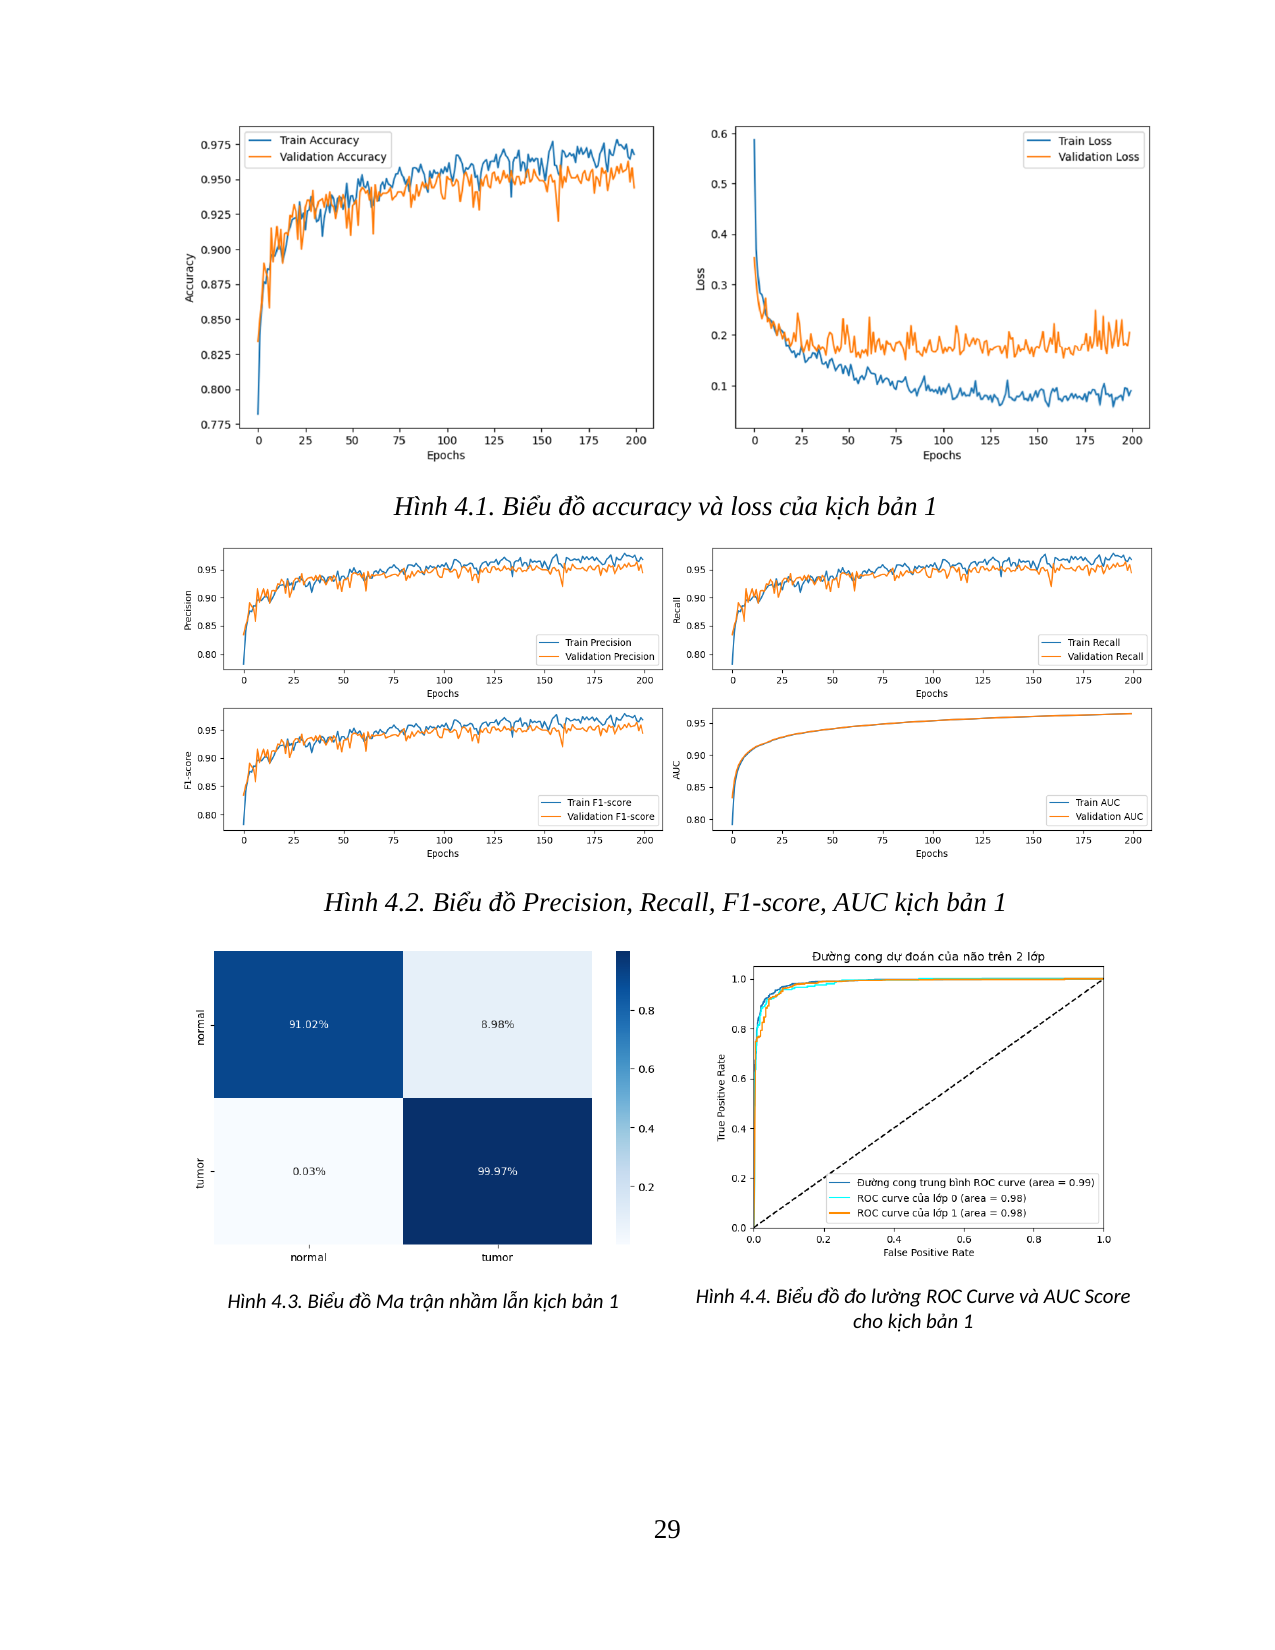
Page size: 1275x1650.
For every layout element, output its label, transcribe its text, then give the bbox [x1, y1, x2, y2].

table_header Hình 4.4. Biểu đồ đo lường ROC Curve và AUC Score cho kịch bản 1 [671, 938, 1157, 1355]
table_header Hình 4.3. Biểu đồ Ma trận nhầm lẫn kịch bản 1 [177, 938, 671, 1355]
picture [177, 118, 1156, 469]
picture [710, 944, 1118, 1265]
picture [188, 944, 661, 1270]
picture [177, 541, 1157, 865]
